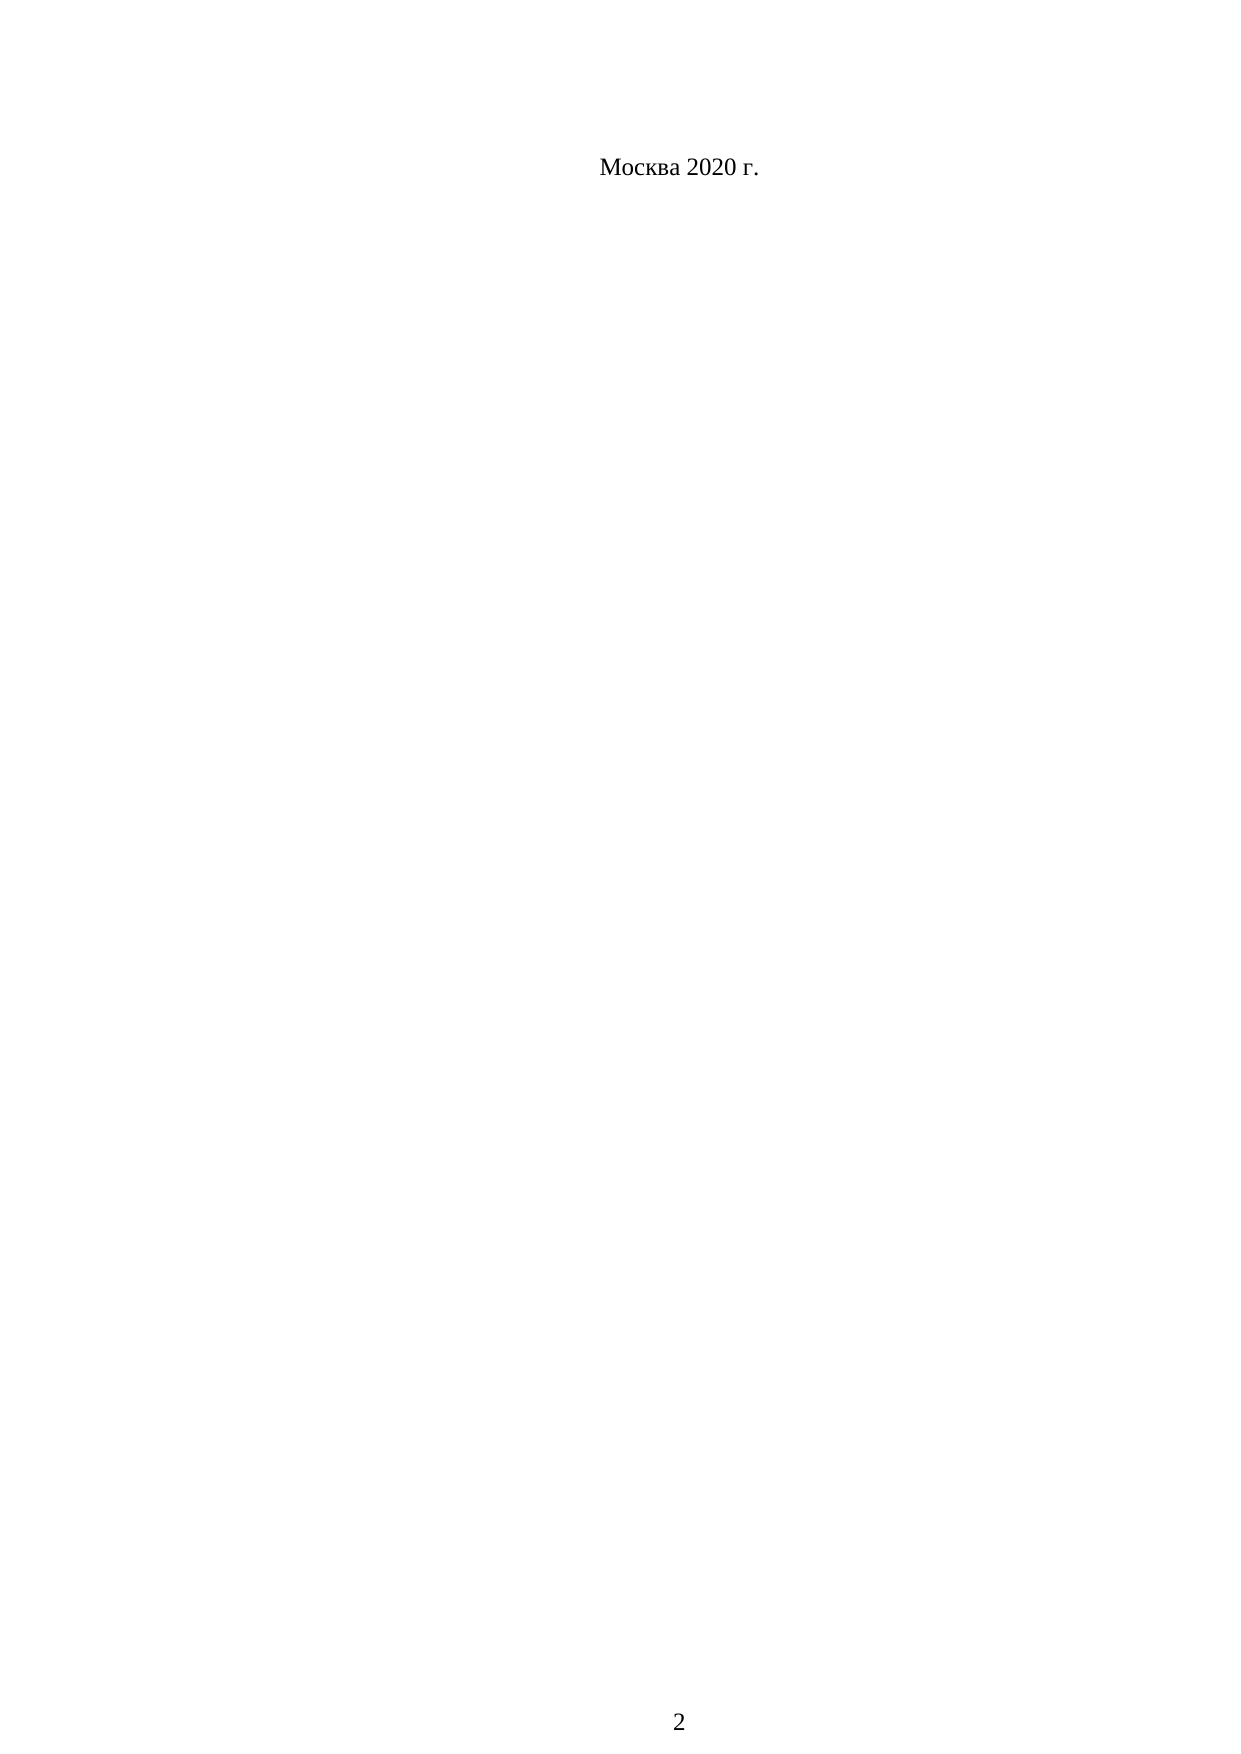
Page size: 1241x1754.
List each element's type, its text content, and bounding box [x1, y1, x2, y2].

text Москва 2020 г. [177, 152, 1181, 181]
